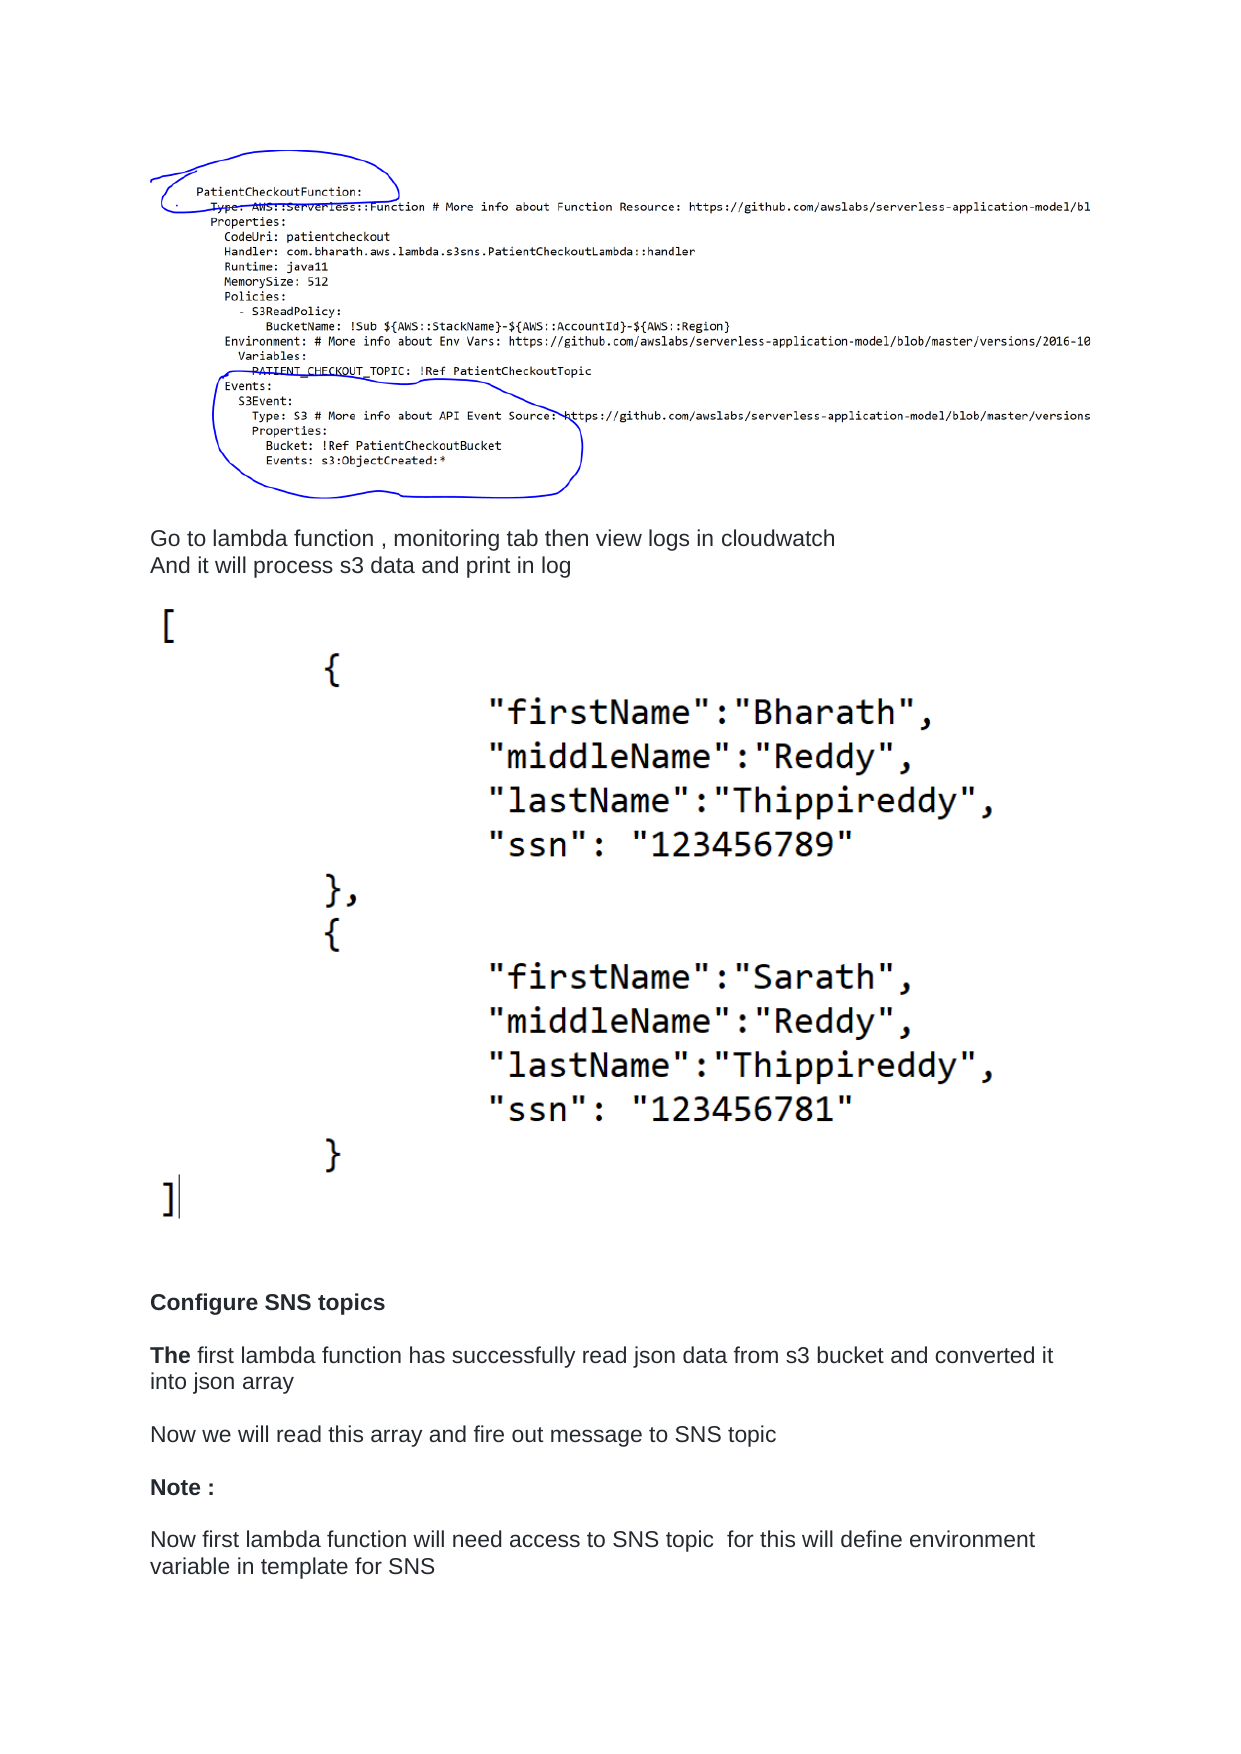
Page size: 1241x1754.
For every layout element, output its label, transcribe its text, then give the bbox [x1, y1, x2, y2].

picture [150, 150, 1091, 499]
text The first lambda function has successfully read json data from s3 bucket and converted it into json array [150, 1342, 1090, 1394]
picture [150, 604, 1091, 1237]
text Go to lambda function , monitoring tab then view logs in cloudwatch [150, 525, 1090, 552]
text Now we will read this array and fire out message to SNS topic [150, 1421, 1090, 1447]
text Now first lambda function will need access to SNS topic for this will define environment variable in template for SNS [150, 1526, 1090, 1579]
text Note : [150, 1473, 1090, 1500]
text Configure SNS topics [150, 1289, 1090, 1315]
text And it will process s3 data and print in log [150, 552, 1090, 578]
